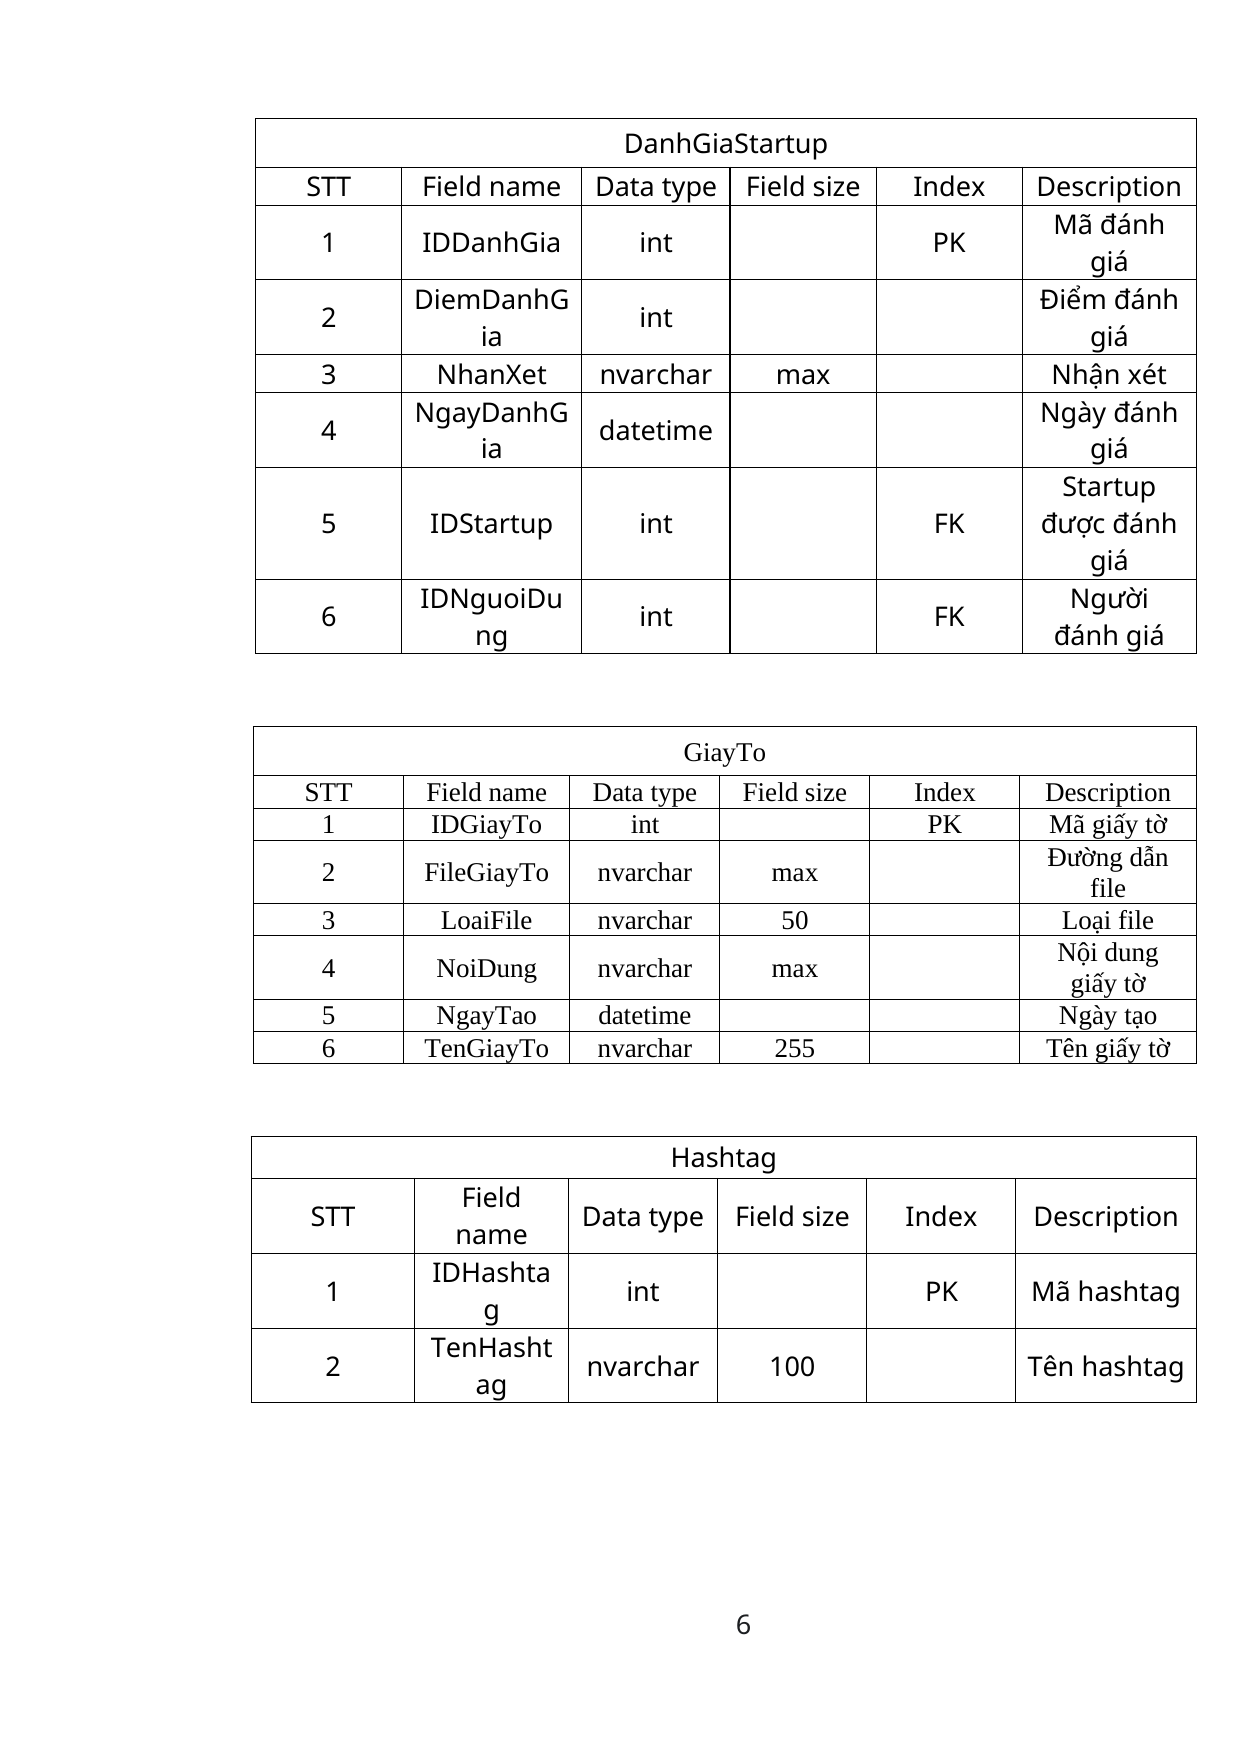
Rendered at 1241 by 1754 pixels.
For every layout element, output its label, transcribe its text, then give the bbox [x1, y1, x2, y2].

table_cell NoiDung [404, 936, 569, 998]
table_cell Data type [569, 1179, 717, 1253]
table_cell datetime [582, 393, 729, 467]
table_cell max [720, 936, 869, 998]
table_cell PK [867, 1254, 1015, 1327]
table_cell 2 [254, 841, 403, 903]
table_cell [731, 393, 876, 467]
table_cell TenHashtag [415, 1329, 568, 1402]
table_cell STT [252, 1179, 414, 1253]
table_cell IDGiayTo [404, 809, 569, 839]
table_cell Mã hashtag [1016, 1254, 1196, 1327]
table_cell FileGiayTo [404, 841, 569, 903]
table_cell Mã đánh giá [1023, 206, 1196, 279]
table_cell NgayTao [404, 1000, 569, 1031]
table_cell Người đánh giá [1023, 580, 1196, 653]
table_cell nvarchar [570, 841, 719, 903]
table_cell 1 [256, 206, 401, 279]
table_cell Index [870, 776, 1019, 807]
table_cell [867, 1329, 1015, 1402]
table_cell 3 [256, 355, 401, 392]
table_cell int [582, 580, 729, 653]
table_cell 5 [256, 468, 401, 578]
table_cell [720, 809, 869, 839]
table_cell [877, 393, 1022, 467]
table_cell Field size [731, 168, 876, 204]
table_cell max [731, 355, 876, 392]
table_cell nvarchar [570, 904, 719, 935]
table_cell IDStartup [402, 468, 581, 578]
table_cell PK [870, 809, 1019, 839]
table_cell Index [867, 1179, 1015, 1253]
table_cell [731, 206, 876, 279]
table_header GiayTo [254, 727, 1196, 775]
table_cell int [569, 1254, 717, 1327]
table_cell Startup được đánh giá [1023, 468, 1196, 578]
table_cell Description [1023, 168, 1196, 204]
table_cell Field size [718, 1179, 866, 1253]
table_cell Tên giấy tờ [1020, 1032, 1196, 1063]
table_cell IDDanhGia [402, 206, 581, 279]
table_cell int [582, 468, 729, 578]
table_cell [720, 1000, 869, 1031]
table_cell 1 [252, 1254, 414, 1327]
table_cell nvarchar [569, 1329, 717, 1402]
table_cell [870, 1000, 1019, 1031]
table_cell Field name [415, 1179, 568, 1253]
table_cell int [570, 809, 719, 839]
table_cell [718, 1254, 866, 1327]
table_cell [877, 280, 1022, 354]
table_cell STT [256, 168, 401, 204]
table_cell Field size [720, 776, 869, 807]
table_cell [731, 468, 876, 578]
table_cell 255 [720, 1032, 869, 1063]
table_cell Index [877, 168, 1022, 204]
table_cell [870, 936, 1019, 998]
table_cell Nhận xét [1023, 355, 1196, 392]
table_cell TenGiayTo [404, 1032, 569, 1063]
table_cell Field name [402, 168, 581, 204]
table_cell Mã giấy tờ [1020, 809, 1196, 839]
table_cell [731, 580, 876, 653]
table_cell nvarchar [582, 355, 729, 392]
table_cell NhanXet [402, 355, 581, 392]
table_cell FK [877, 580, 1022, 653]
table_cell Loại file [1020, 904, 1196, 935]
table_cell 2 [252, 1329, 414, 1402]
table_cell 6 [256, 580, 401, 653]
table_cell Description [1020, 776, 1196, 807]
table_cell 2 [256, 280, 401, 354]
table_cell int [582, 280, 729, 354]
table_cell Đường dẫn file [1020, 841, 1196, 903]
table_cell nvarchar [570, 936, 719, 998]
table_cell Field name [404, 776, 569, 807]
table_cell NgayDanhGia [402, 393, 581, 467]
table_cell LoaiFile [404, 904, 569, 935]
table_cell max [720, 841, 869, 903]
table_cell Ngày đánh giá [1023, 393, 1196, 467]
table_cell nvarchar [570, 1032, 719, 1063]
table_cell Description [1016, 1179, 1196, 1253]
table_cell 100 [718, 1329, 866, 1402]
table_cell Nội dung giấy tờ [1020, 936, 1196, 998]
table_cell FK [877, 468, 1022, 578]
table_cell IDNguoiDung [402, 580, 581, 653]
table_cell IDHashtag [415, 1254, 568, 1327]
table_cell 50 [720, 904, 869, 935]
table_cell [870, 1032, 1019, 1063]
table_cell Data type [570, 776, 719, 807]
table_header DanhGiaStartup [256, 119, 1196, 167]
table_cell [731, 280, 876, 354]
table_header Hashtag [252, 1137, 1196, 1178]
table_cell [870, 904, 1019, 935]
table_cell Tên hashtag [1016, 1329, 1196, 1402]
table_cell PK [877, 206, 1022, 279]
table_cell Điểm đánh giá [1023, 280, 1196, 354]
table_cell Ngày tạo [1020, 1000, 1196, 1031]
table_cell datetime [570, 1000, 719, 1031]
table_cell int [582, 206, 729, 279]
table_cell 4 [254, 936, 403, 998]
table_cell 6 [254, 1032, 403, 1063]
table_cell DiemDanhGia [402, 280, 581, 354]
table_cell 1 [254, 809, 403, 839]
table_cell STT [254, 776, 403, 807]
table_cell 3 [254, 904, 403, 935]
table_cell [870, 841, 1019, 903]
table_cell 4 [256, 393, 401, 467]
table_cell Data type [582, 168, 729, 204]
table_cell [877, 355, 1022, 392]
table_cell 5 [254, 1000, 403, 1031]
